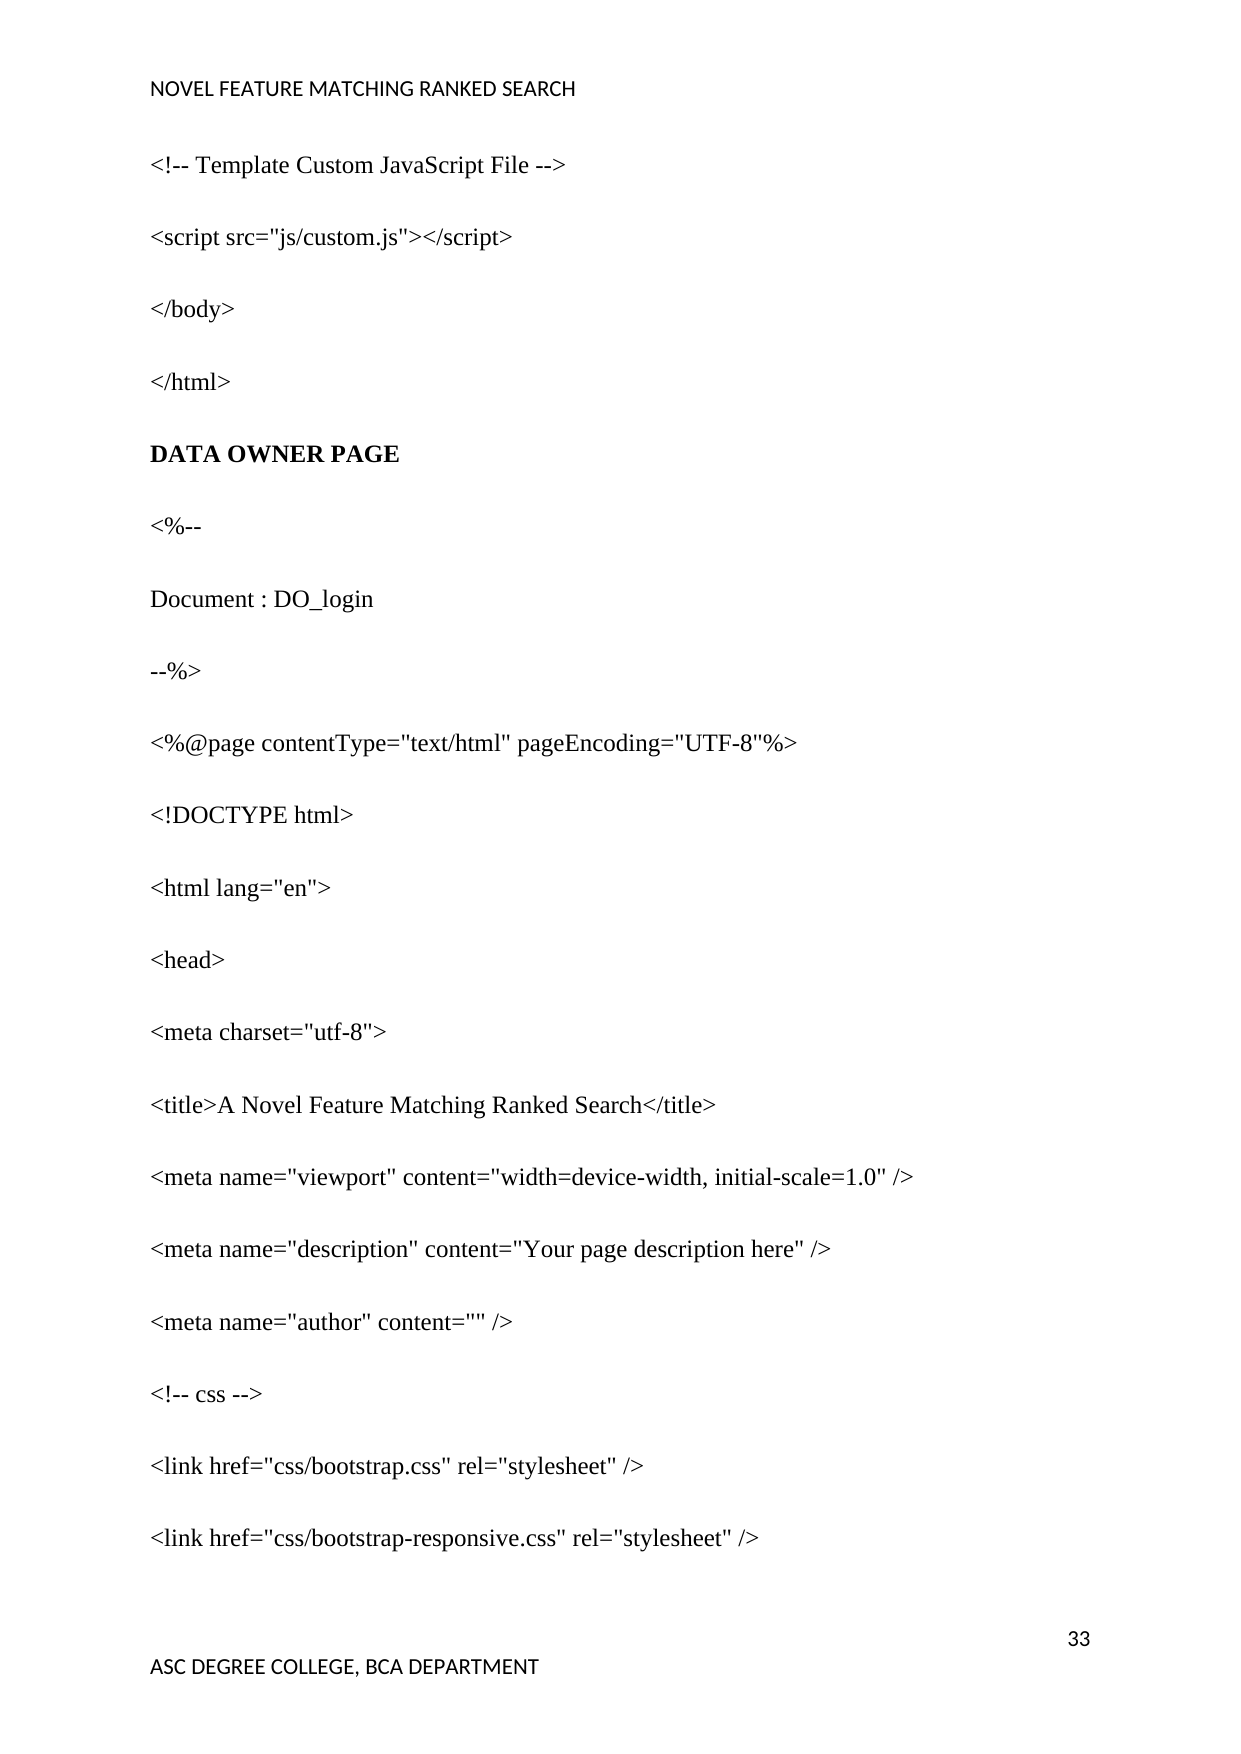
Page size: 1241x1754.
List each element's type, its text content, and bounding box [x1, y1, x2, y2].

subtitle <!DOCTYPE html> [150, 801, 1090, 829]
subtitle <head> [150, 945, 1090, 974]
subtitle <link href="css/bootstrap.css" rel="stylesheet" /> [150, 1451, 1090, 1480]
subtitle <script src="js/custom.js"></script> [150, 222, 1090, 251]
subtitle <%-- [150, 511, 1090, 540]
subtitle </body> [150, 294, 1090, 323]
subtitle <title>A Novel Feature Matching Ranked Search</title> [150, 1090, 1090, 1118]
subtitle <link href="css/bootstrap-responsive.css" rel="stylesheet" /> [150, 1523, 1090, 1552]
subtitle <meta charset="utf-8"> [150, 1017, 1090, 1046]
subtitle <meta name="author" content="" /> [150, 1307, 1090, 1335]
subtitle <!-- css --> [150, 1379, 1090, 1408]
subtitle <%@page contentType="text/html" pageEncoding="UTF-8"%> [150, 728, 1090, 757]
subtitle <!-- Template Custom JavaScript File --> [150, 150, 1090, 179]
subtitle DATA OWNER PAGE [150, 439, 1090, 468]
subtitle </html> [150, 367, 1090, 396]
subtitle <meta name="description" content="Your page description here" /> [150, 1234, 1090, 1263]
subtitle Document : DO_login [150, 584, 1090, 612]
subtitle <meta name="viewport" content="width=device-width, initial-scale=1.0" /> [150, 1162, 1090, 1191]
subtitle <html lang="en"> [150, 873, 1090, 902]
subtitle --%> [150, 656, 1090, 685]
